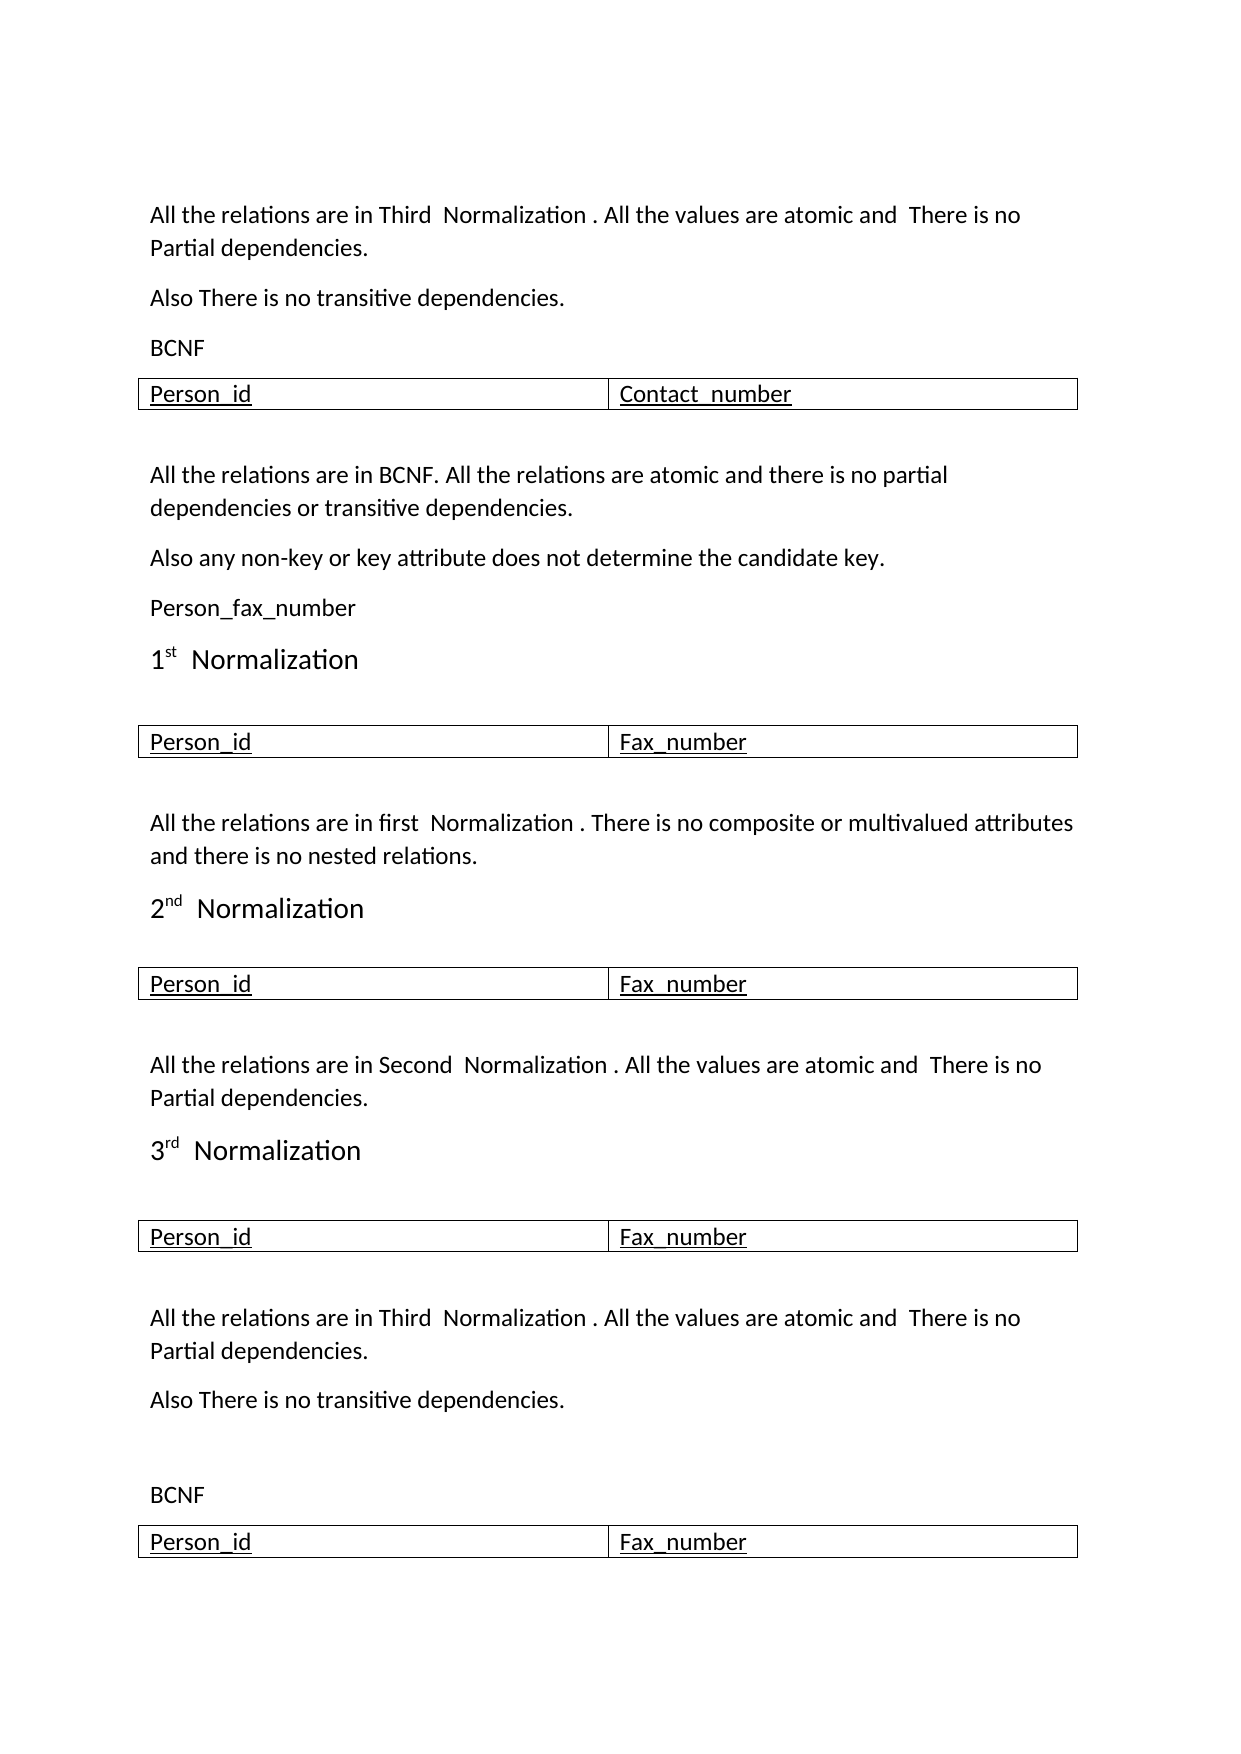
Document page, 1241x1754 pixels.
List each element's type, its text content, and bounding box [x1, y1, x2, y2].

text 3rd Normalization [150, 1132, 1090, 1167]
text All the relations are in BCNF. All the relations are atomic and there is no partial dependencies or transitive dependencies. [150, 459, 1090, 523]
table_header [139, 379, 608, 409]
text All the relations are in Second Normalization . All the values are atomic and There is no Partial dependencies. [150, 1049, 1090, 1113]
text Also There is no transitive dependencies. [150, 282, 1090, 313]
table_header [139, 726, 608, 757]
text 2nd Normalization [150, 890, 1090, 926]
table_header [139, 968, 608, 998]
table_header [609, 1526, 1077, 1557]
text BCNF [150, 332, 1090, 362]
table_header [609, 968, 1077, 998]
text Also There is no transitive dependencies. [150, 1384, 1090, 1415]
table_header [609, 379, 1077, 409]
text Person_fax_number [150, 592, 1090, 622]
text BCNF [150, 1480, 1090, 1510]
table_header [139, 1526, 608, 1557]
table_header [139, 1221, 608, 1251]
text Also any non-key or key attribute does not determine the candidate key. [150, 542, 1090, 573]
text All the relations are in Third Normalization . All the values are atomic and There is no Partial dependencies. [150, 1302, 1090, 1365]
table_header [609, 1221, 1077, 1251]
text All the relations are in Third Normalization . All the values are atomic and There is no Partial dependencies. [150, 199, 1090, 263]
text 1st Normalization [150, 641, 1090, 677]
text All the relations are in first Normalization . There is no composite or multivalued attributes and there is no nested relations. [150, 808, 1090, 871]
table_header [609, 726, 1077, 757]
